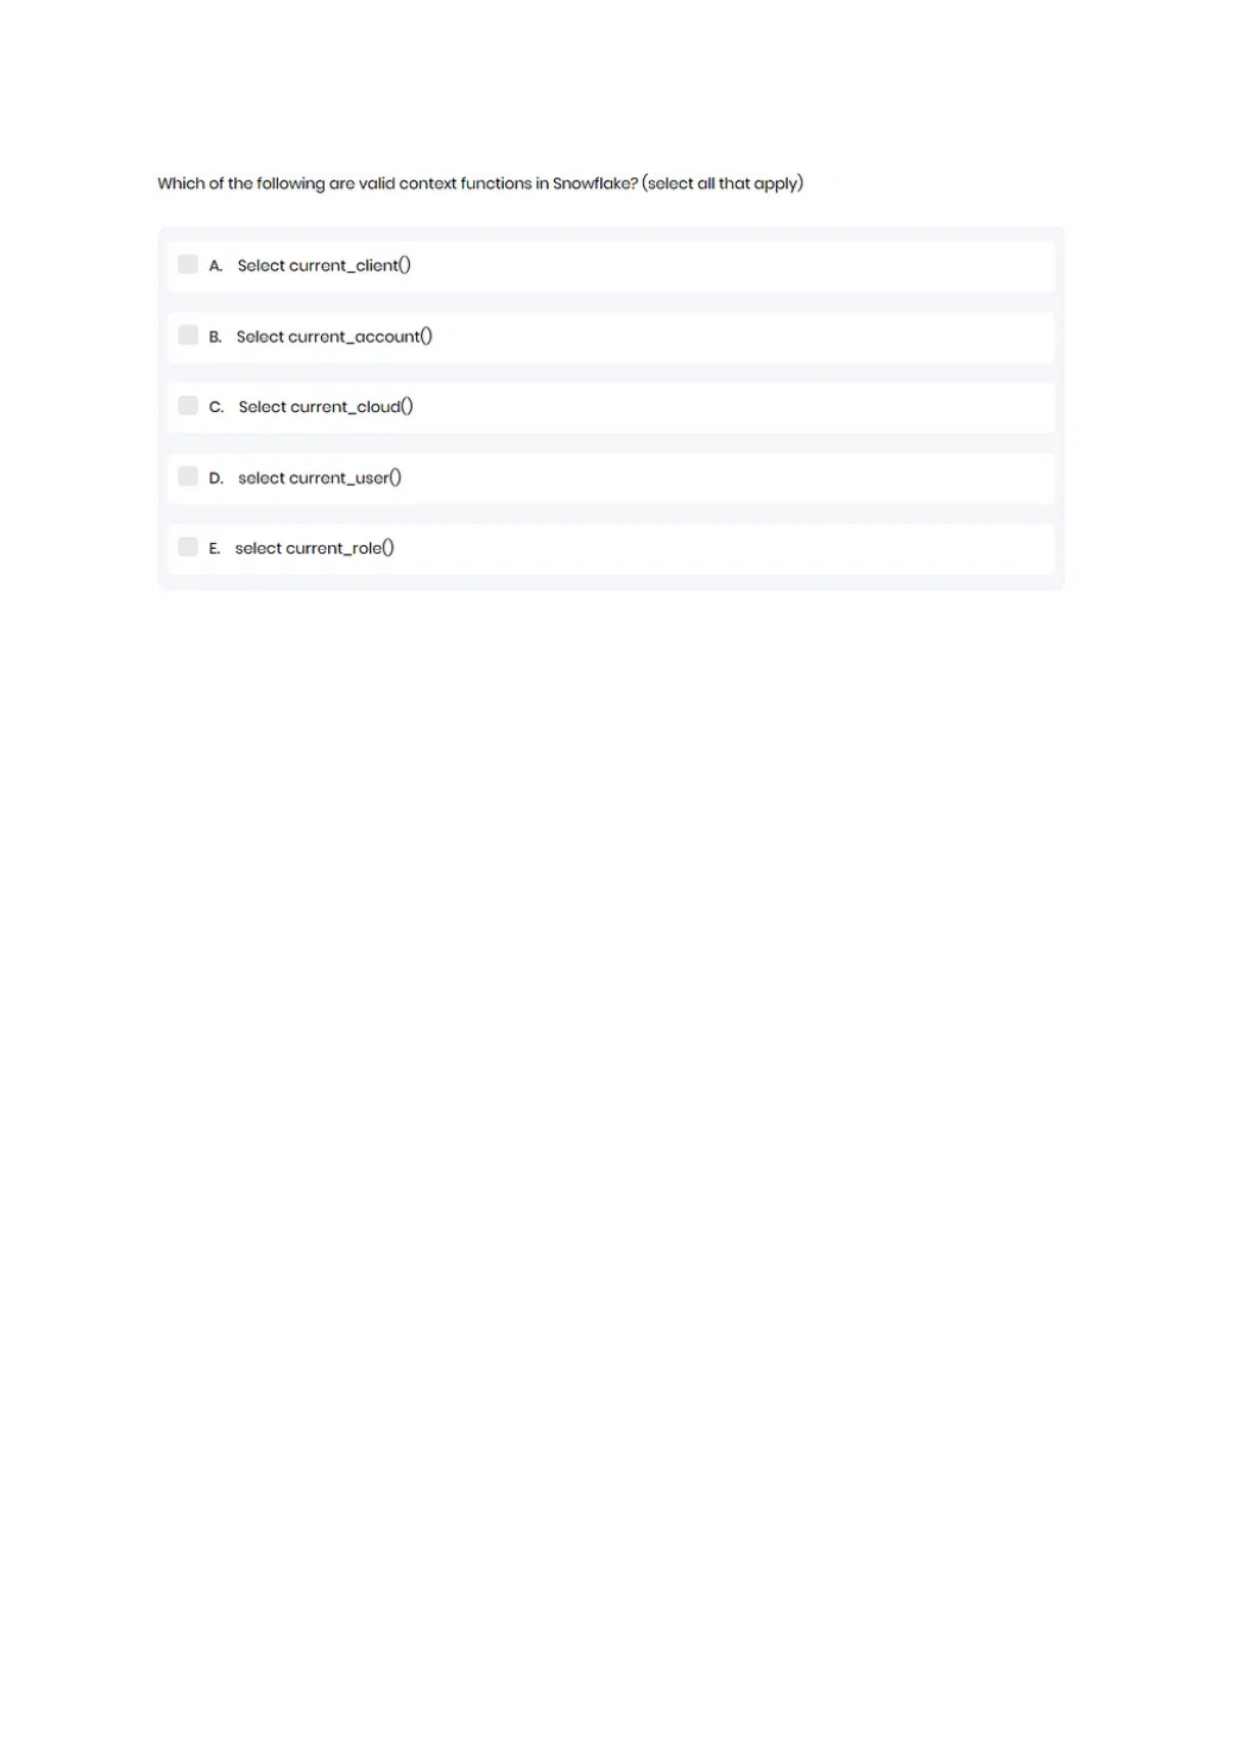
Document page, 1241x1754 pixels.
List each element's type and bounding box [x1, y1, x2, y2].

picture [150, 150, 1091, 599]
